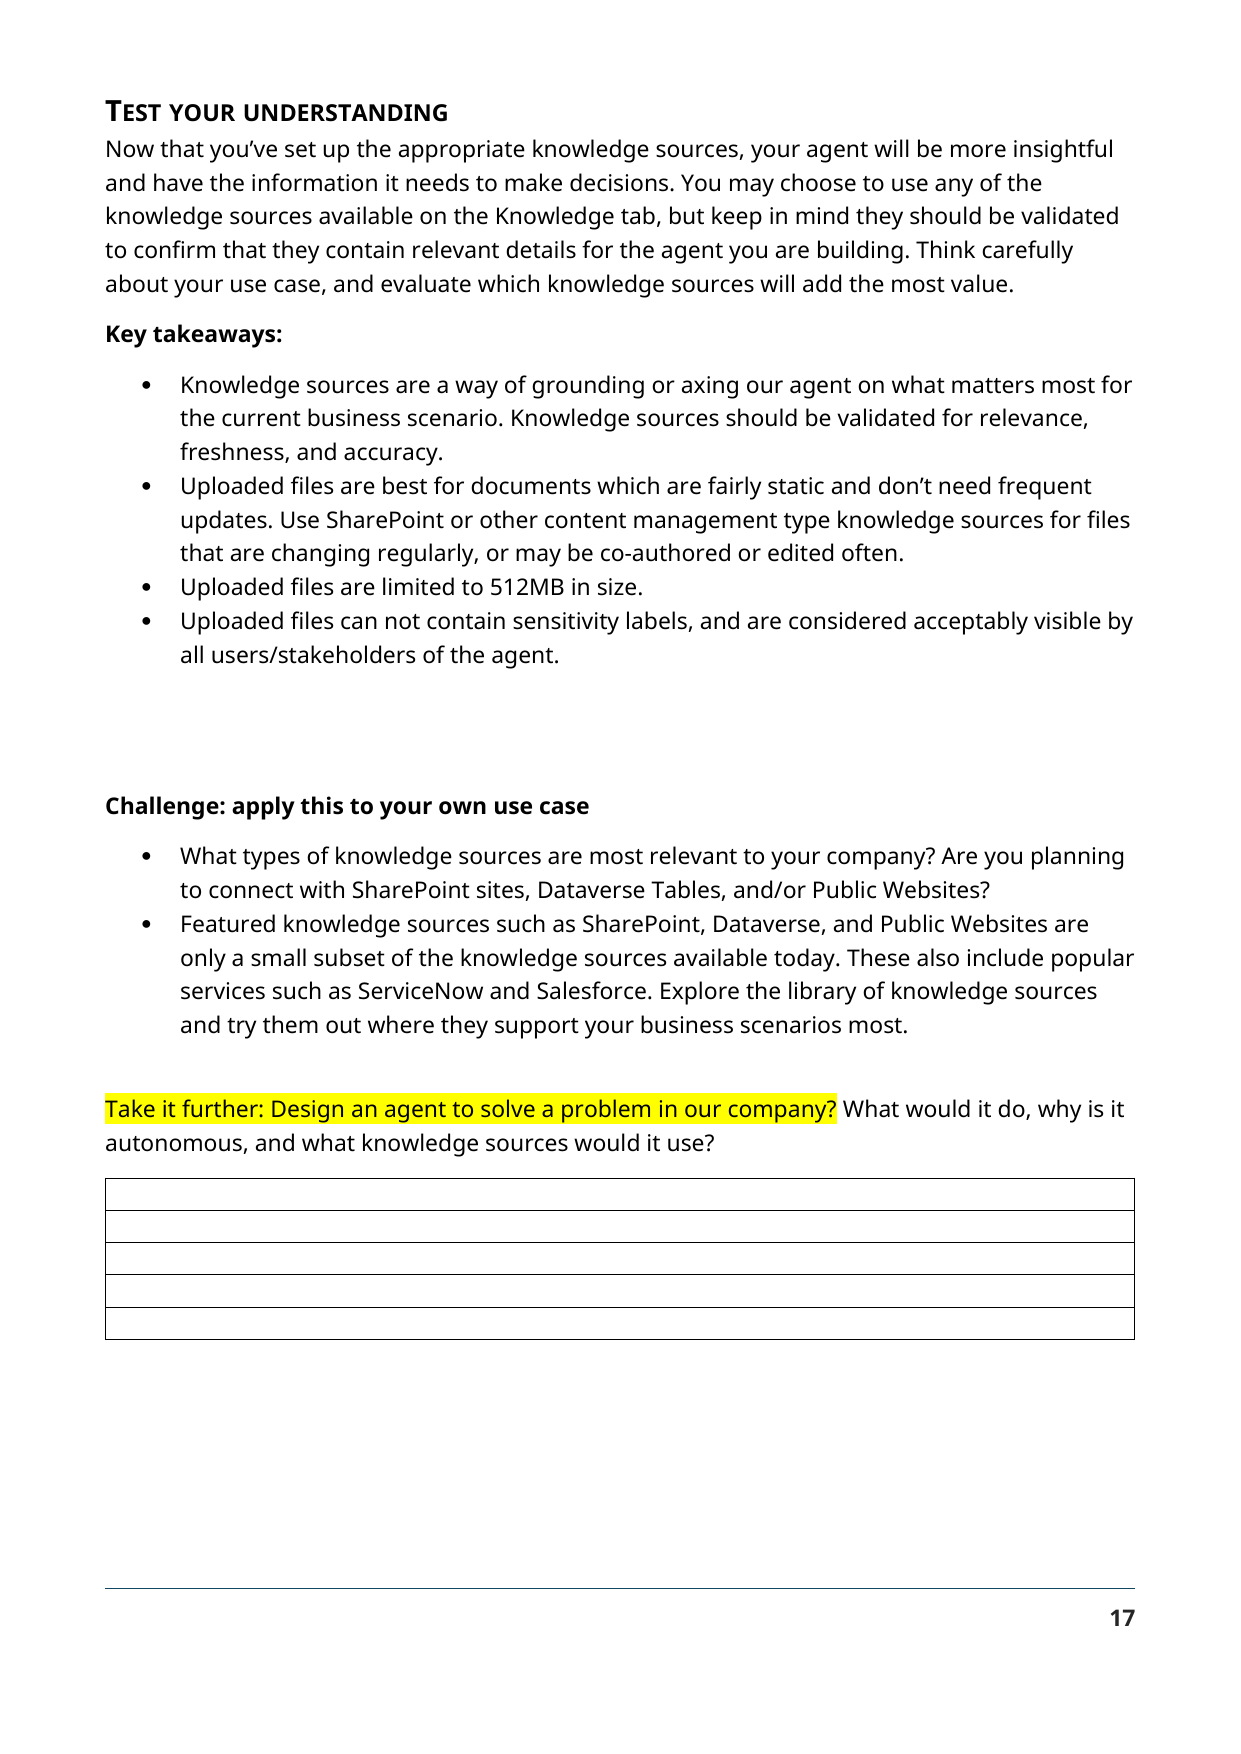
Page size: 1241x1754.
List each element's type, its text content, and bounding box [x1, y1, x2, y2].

list Uploaded files are limited to 512MB in size. [142, 571, 1135, 602]
text Now that you’ve set up the appropriate knowledge sources, your agent will be more insightful and have the information it needs to make decisions. You may choose to use any of the knowledge sources available on the Knowledge tab, but keep in mind they should be validated to confirm that they contain relevant details for the agent you are building. Think carefully about your use case, and evaluate which knowledge sources will add the most value. [105, 133, 1135, 299]
table_cell [106, 1243, 1134, 1274]
table_cell [106, 1275, 1134, 1307]
table_cell [106, 1308, 1134, 1339]
list Uploaded files are best for documents which are fairly static and don’t need frequent updates. Use SharePoint or other content management type knowledge sources for files that are changing regularly, or may be co-authored or edited often. [142, 470, 1135, 569]
text Challenge: apply this to your own use case [105, 790, 1135, 821]
table_cell [106, 1211, 1134, 1242]
list Knowledge sources are a way of grounding or axing our agent on what matters most for the current business scenario. Knowledge sources should be validated for relevance, freshness, and accuracy. [142, 369, 1135, 467]
list What types of knowledge sources are most relevant to your company? Are you planning to connect with SharePoint sites, Dataverse Tables, and/or Public Websites? [142, 840, 1135, 905]
list Featured knowledge sources such as SharePoint, Dataverse, and Public Websites are only a small subset of the knowledge sources available today. These also include popular services such as ServiceNow and Salesforce. Explore the library of knowledge sources and try them out where they support your business scenarios most. [142, 908, 1135, 1074]
text Take it further: Design an agent to solve a problem in our company? What would it do, why is it autonomous, and what knowledge sources would it use? [105, 1093, 1135, 1158]
subtitle Test your understanding [105, 90, 1135, 130]
table_header [106, 1179, 1134, 1210]
text Key takeaways: [105, 318, 1135, 349]
list Uploaded files can not contain sensitivity labels, and are considered acceptably visible by all users/stakeholders of the agent. [142, 605, 1135, 670]
